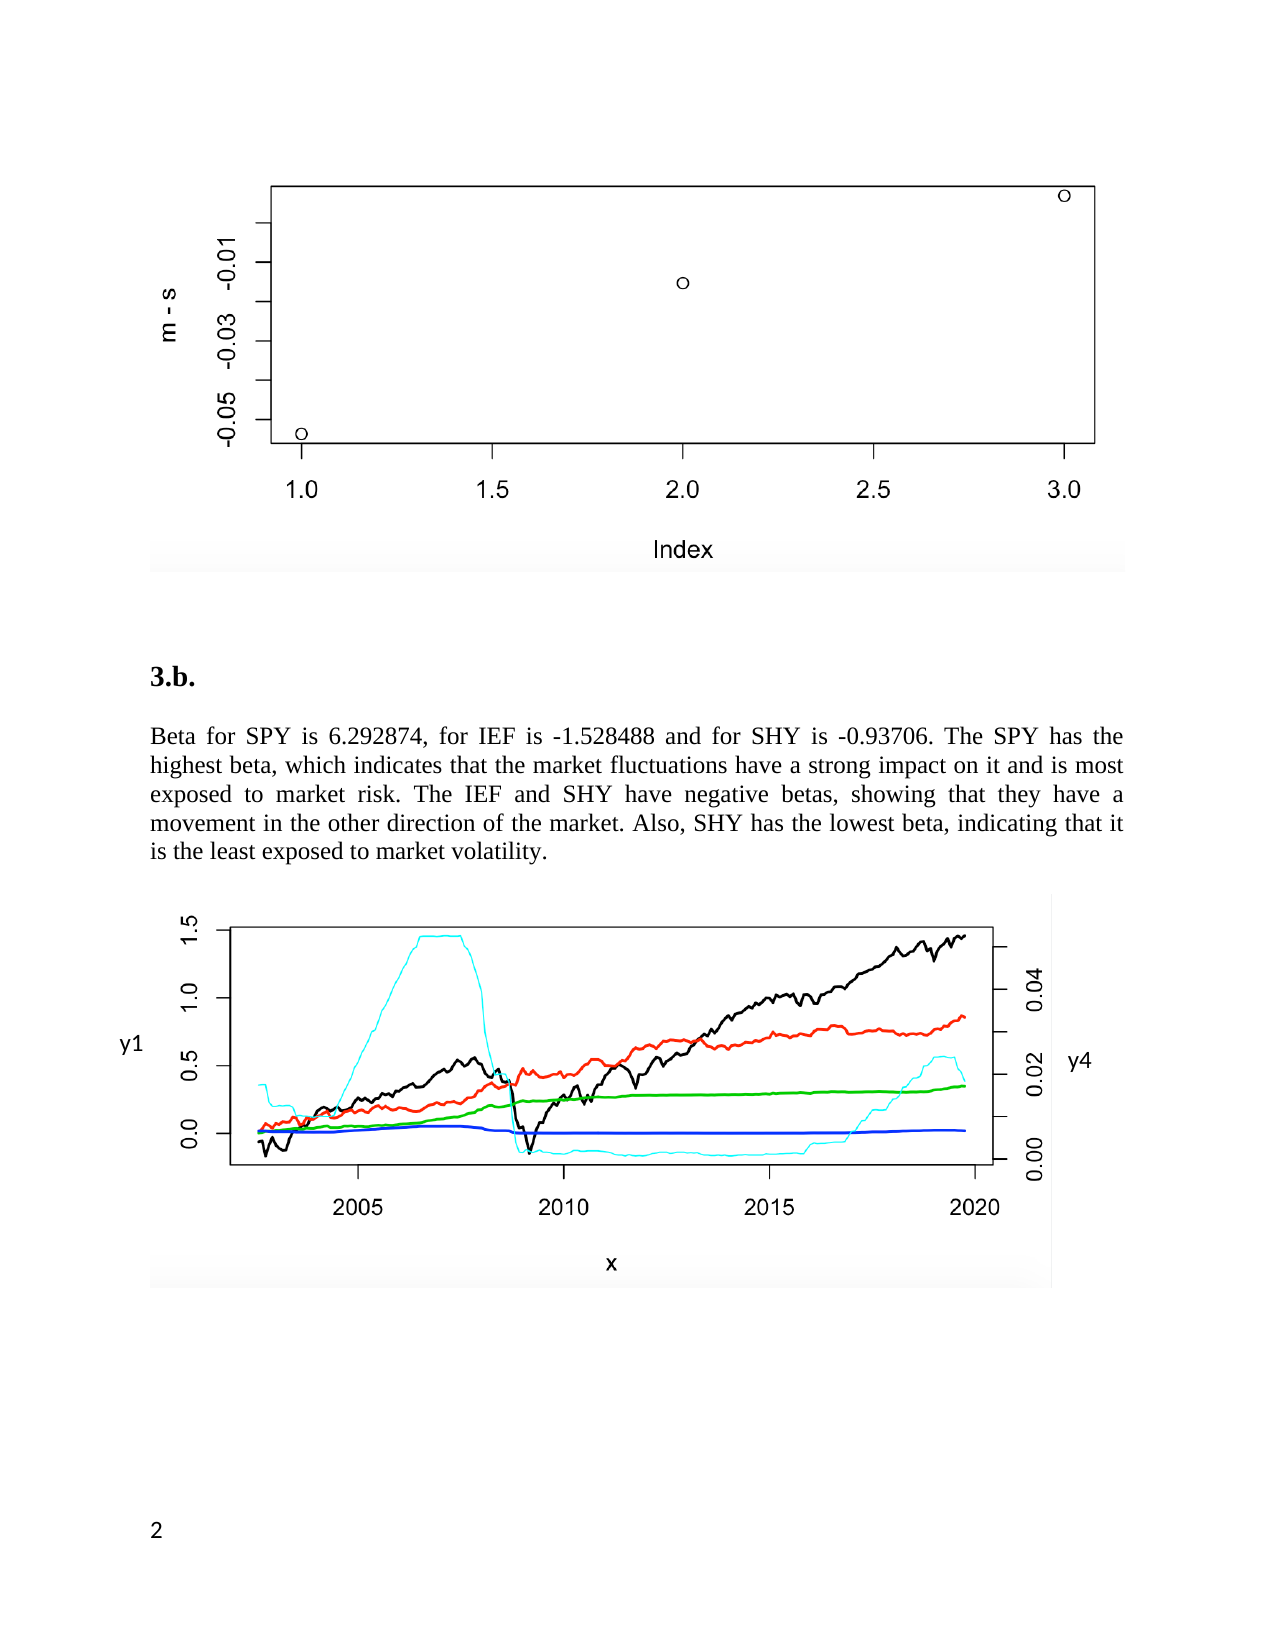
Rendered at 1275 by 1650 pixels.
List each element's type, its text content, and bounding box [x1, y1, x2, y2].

picture [150, 150, 1125, 572]
text Beta for SPY is 6.292874, for IEF is -1.528488 and for SHY is -0.93706. The SPY has the highest beta, which indicates that the market fluctuations have a strong impact on it and is most exposed to market risk. The IEF and SHY have negative betas, showing that they have a movement in the other direction of the market. Also, SHY has the lowest beta, indicating that it is the least exposed to market volatility. [150, 721, 1125, 865]
text 3.b. [150, 659, 1125, 692]
picture [150, 894, 1052, 1288]
